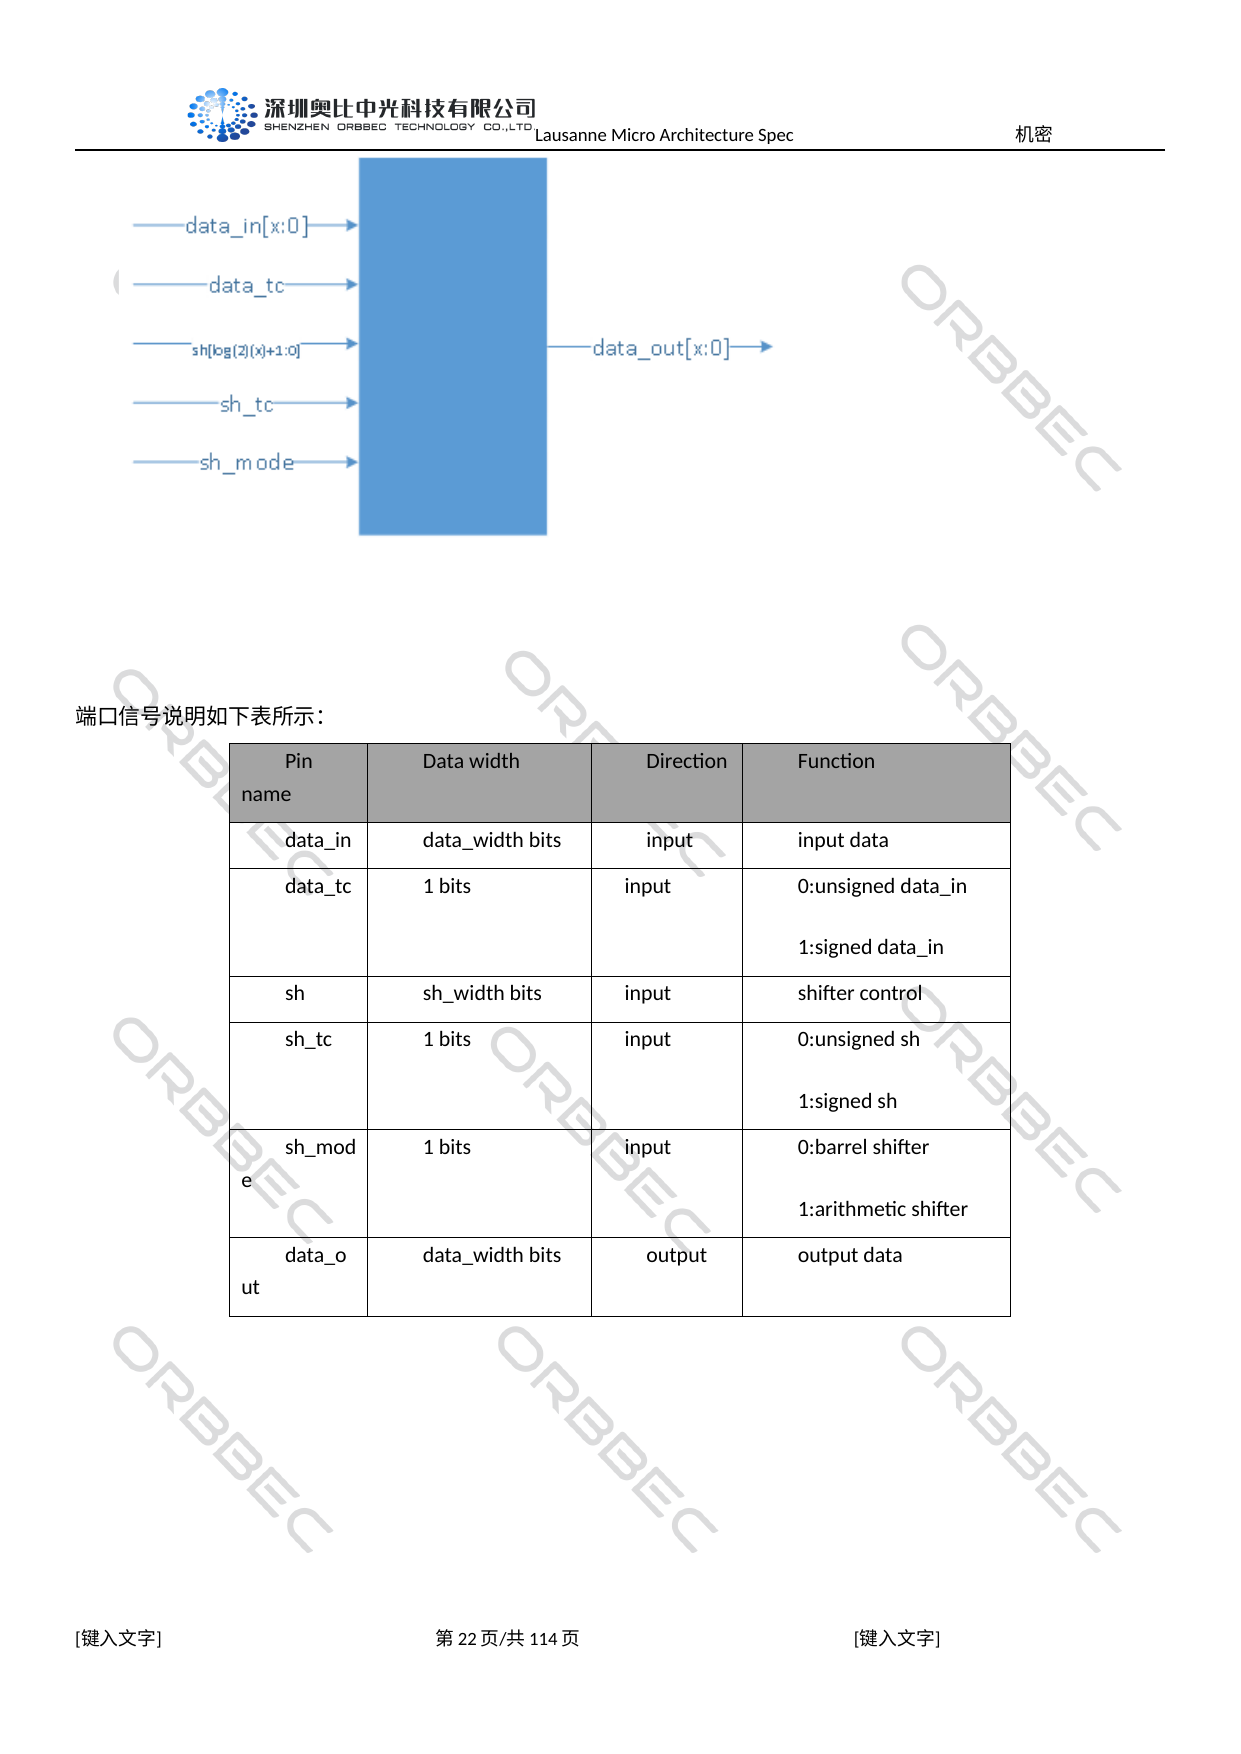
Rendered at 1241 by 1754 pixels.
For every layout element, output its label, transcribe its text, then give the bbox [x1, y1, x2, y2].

table_header Pin name [230, 744, 367, 822]
table_cell 1 bits [368, 1130, 591, 1237]
table_cell input [592, 869, 742, 976]
table_cell sh [230, 977, 367, 1022]
table_header Data width [368, 744, 591, 822]
table_cell sh_tc [230, 1023, 367, 1129]
table_cell input [592, 977, 742, 1022]
table_cell sh_mode [230, 1130, 367, 1237]
table_cell shifter control [743, 977, 1010, 1022]
table_header Direction [592, 744, 742, 822]
table_cell data_width bits [368, 823, 591, 868]
table_cell data_tc [230, 869, 367, 976]
table_cell output data [743, 1238, 1010, 1316]
table_cell sh_width bits [368, 977, 591, 1022]
table_cell output [592, 1238, 742, 1316]
table_cell 0:barrel shifter 1:arithmetic shifter [743, 1130, 1010, 1237]
table_cell 1 bits [368, 1023, 591, 1129]
table_cell input data [743, 823, 1010, 868]
table_cell 1 bits [368, 869, 591, 976]
text 端口信号说明如下表所示： [75, 698, 1165, 731]
table_header Function [743, 744, 1010, 822]
table_cell data_width bits [368, 1238, 591, 1316]
table_cell input [592, 1023, 742, 1129]
table_cell data_in [230, 823, 367, 868]
table_cell 0:unsigned data_in 1:signed data_in [743, 869, 1010, 976]
picture [45, 63, 1195, 1690]
table_cell 0:unsigned sh 1:signed sh [743, 1023, 1010, 1129]
table_cell data_out [230, 1238, 367, 1316]
table_cell input [592, 1130, 742, 1237]
table_cell input [592, 823, 742, 868]
